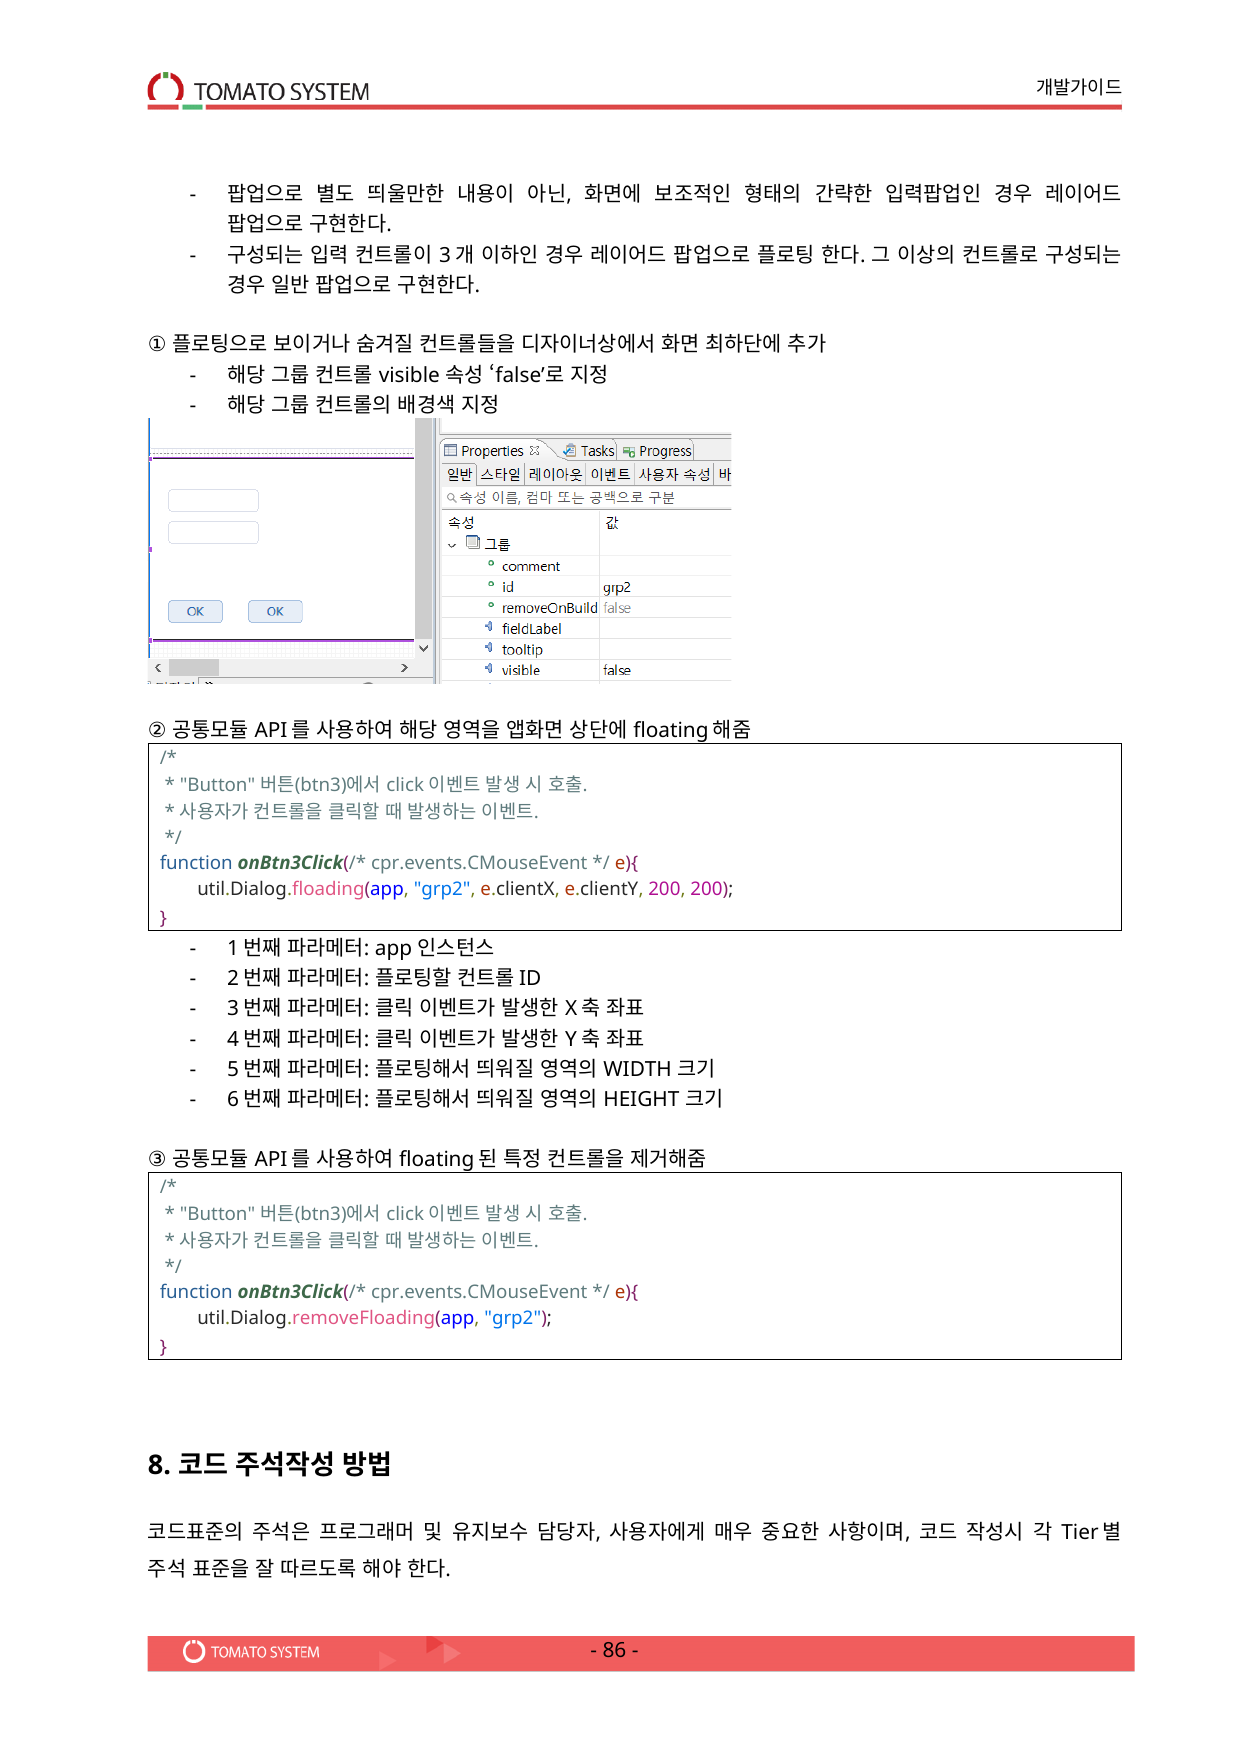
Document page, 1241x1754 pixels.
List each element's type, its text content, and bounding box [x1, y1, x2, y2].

list 6번째 파라메터: 플로팅해서 띄워질 영역의 HEIGHT 크기 [189, 1082, 1122, 1113]
picture [147, 72, 1123, 112]
list 구성되는 입력 컨트롤이 3개 이하인 경우 레이어드 팝업으로 플로팅 한다. 그 이상의 컨트롤로 구성되는 경우 일반 팝업으로 구현한다. [189, 238, 1122, 298]
text ① 플로팅으로 보이거나 숨겨질 컨트롤들을 디자이너상에서 화면 최하단에 추가 [148, 328, 1122, 358]
text 코드표준의 주석은 프로그래머 및 유지보수 담당자, 사용자에게 매우 중요한 사항이며, 코드 작성시 각 Tier별 주석 표준을 잘 따르도록 해야 한다. [148, 1508, 1122, 1583]
picture [147, 1636, 1135, 1672]
list 해당 그룹 컨트롤 visible 속성 ‘false’로 지정 [189, 358, 1122, 388]
list 5번째 파라메터: 플로팅해서 띄워질 영역의 WIDTH 크기 [189, 1052, 1122, 1082]
text ② 공통모듈 API를 사용하여 해당 영역을 앱화면 상단에 floating해줌 [148, 713, 1122, 743]
list 1번째 파라메터: app 인스턴스 [189, 931, 1122, 961]
text ③ 공통모듈 API를 사용하여 floating된 특정 컨트롤을 제거해줌 [148, 1142, 1122, 1172]
list 2번째 파라메터: 플로팅할 컨트롤ID [189, 961, 1122, 992]
table_header /* * "Button" 버튼(btn3)에서 click 이벤트 발생 시 호출. * 사용자가 컨트롤을 클릭할 때 발생하는 이벤트. */ function onBtn3Click(/* cpr.events.CMouseEvent */ e){ util.Dialog.removeFloading(app, "grp2"); } [149, 1173, 1121, 1359]
picture [147, 418, 732, 684]
list 팝업으로 별도 띄울만한 내용이 아닌, 화면에 보조적인 형태의 간략한 입력팝업인 경우 레이어드 팝업으로 구현한다. [189, 177, 1122, 238]
table_header /* * "Button" 버튼(btn3)에서 click 이벤트 발생 시 호출. * 사용자가 컨트롤을 클릭할 때 발생하는 이벤트. */ function onBtn3Click(/* cpr.events.CMouseEvent */ e){ util.Dialog.floading(app, "grp2", e.clientX, e.clientY, 200, 200); } [149, 744, 1121, 930]
list 해당 그룹 컨트롤의 배경색 지정 [189, 388, 1122, 418]
list 4번째 파라메터: 클릭 이벤트가 발생한 Y축 좌표 [189, 1022, 1122, 1052]
subtitle 코드 주석작성 방법 [148, 1443, 1122, 1483]
list 3번째 파라메터: 클릭 이벤트가 발생한 X축 좌표 [189, 992, 1122, 1022]
